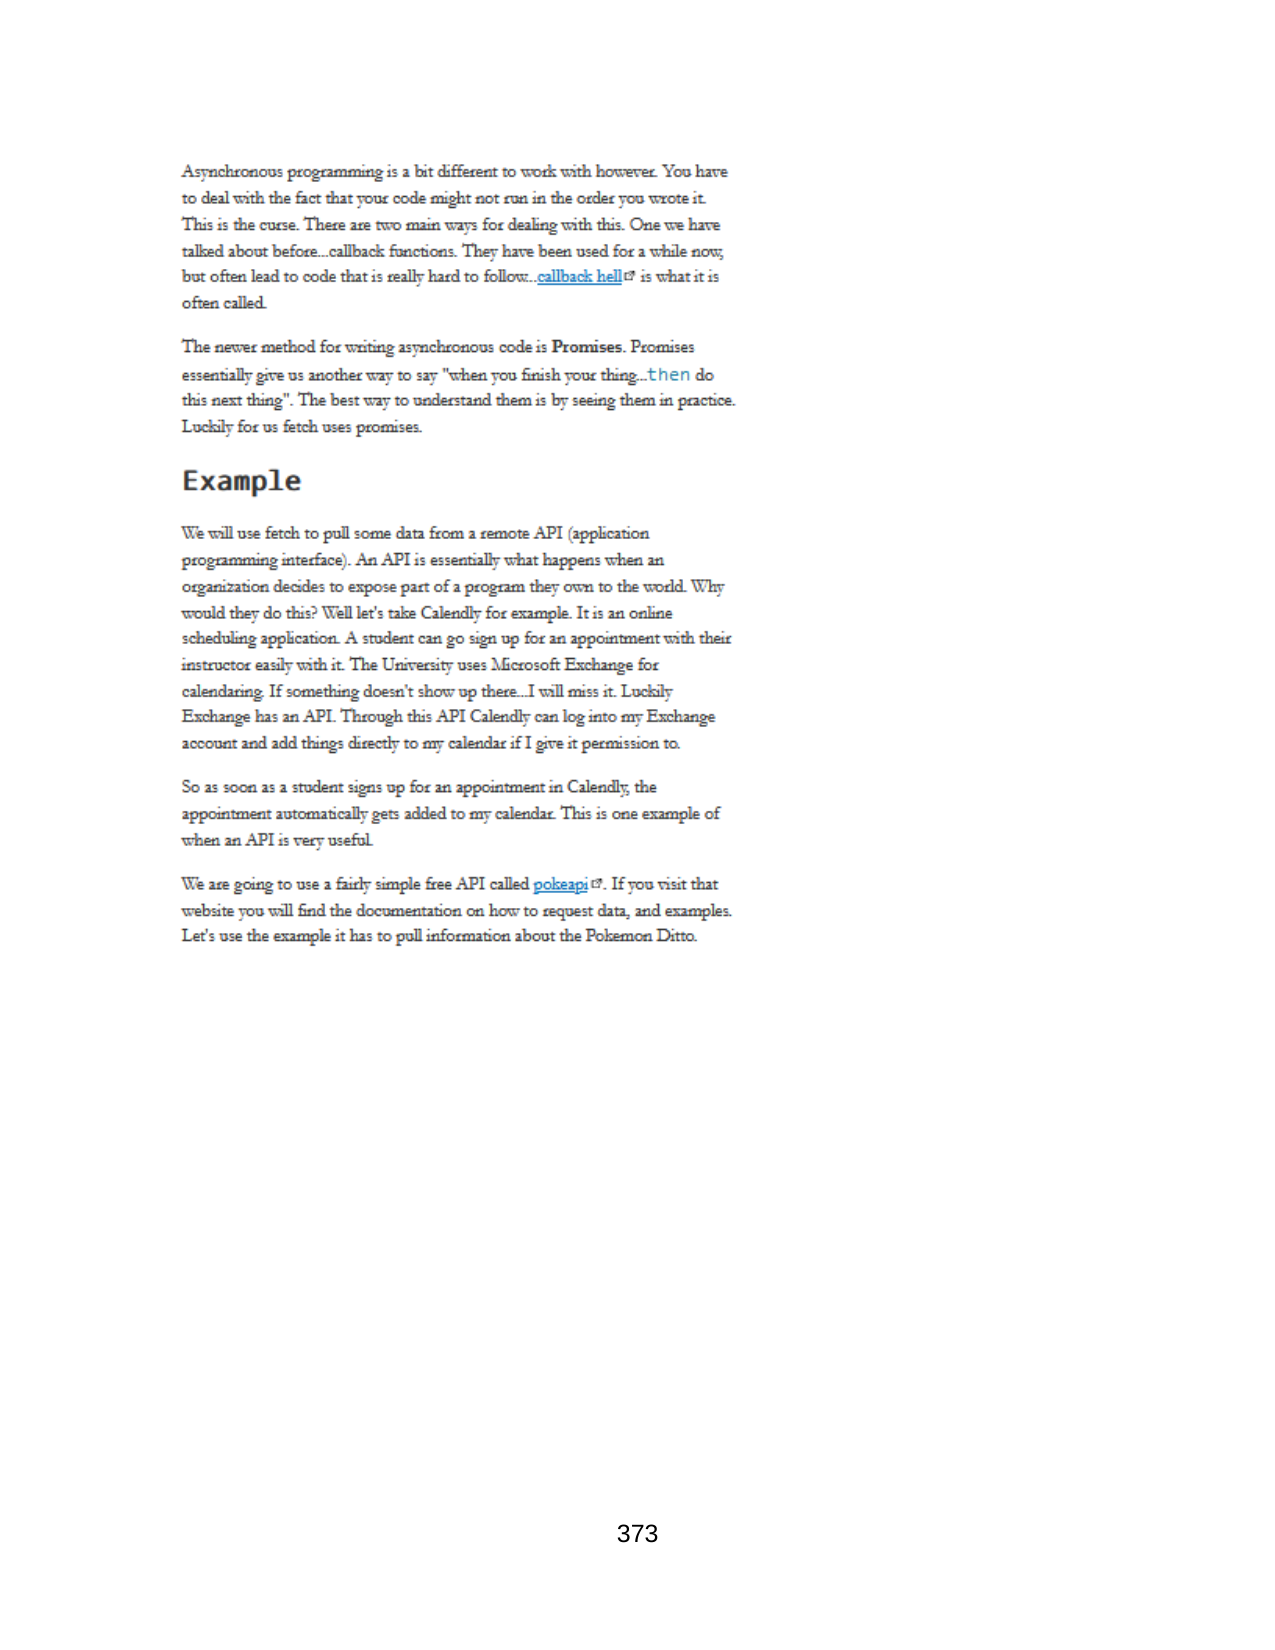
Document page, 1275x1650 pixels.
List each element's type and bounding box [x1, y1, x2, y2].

picture [150, 150, 844, 954]
